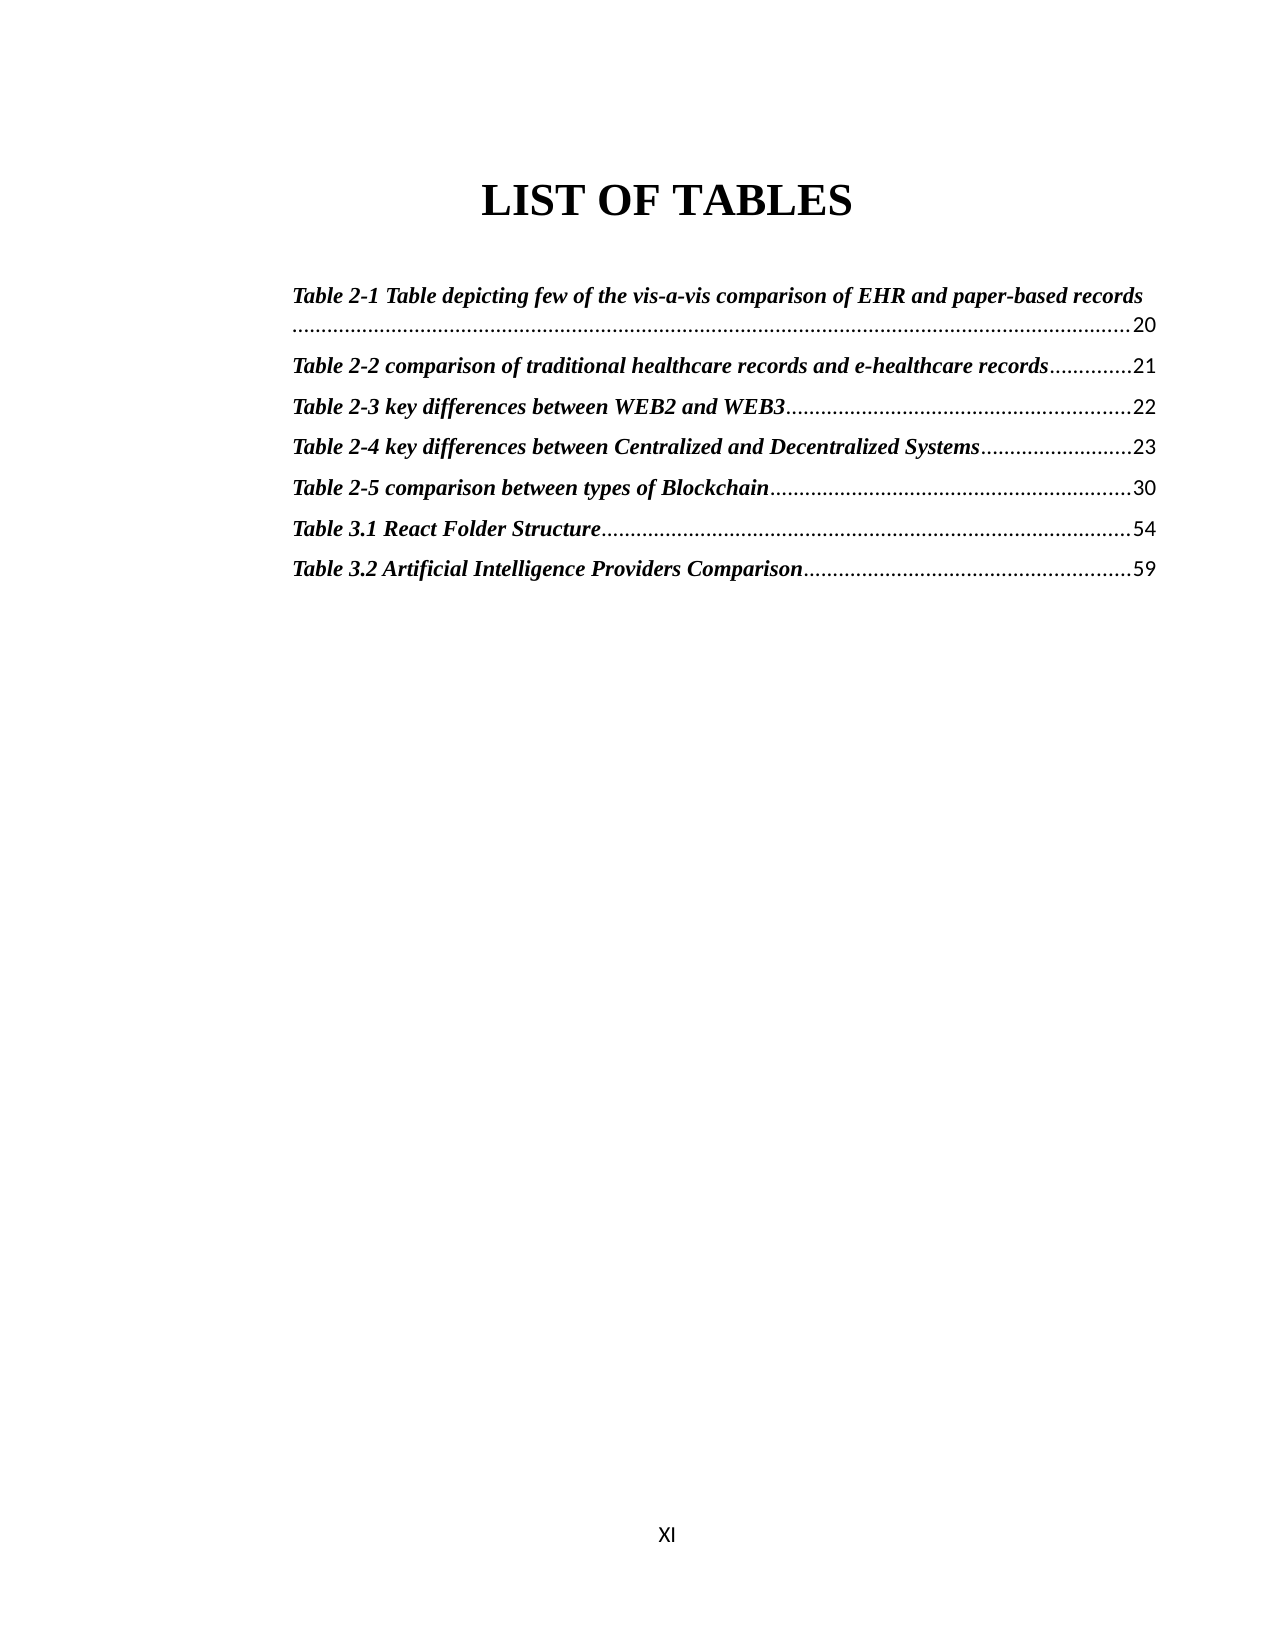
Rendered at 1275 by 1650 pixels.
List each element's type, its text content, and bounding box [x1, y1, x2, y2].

text Table 2-5 comparison between types of Blockchain 30 [292, 473, 1157, 501]
subtitle LIST OF TABLES [177, 173, 1157, 225]
text Table 3.1 React Folder Structure 54 [292, 514, 1157, 542]
text Table 2-4 key differences between Centralized and Decentralized Systems 23 [292, 432, 1157, 461]
text Table 2-1 Table depicting few of the vis-a-vis comparison of EHR and paper-based records 20 [292, 282, 1157, 339]
text Table 3.2 Artificial Intelligence Providers Comparison 59 [292, 554, 1157, 582]
text Table 2-2 comparison of traditional healthcare records and e-healthcare records 21 [292, 351, 1157, 379]
text Table 2-3 key differences between WEB2 and WEB3 22 [292, 392, 1157, 420]
